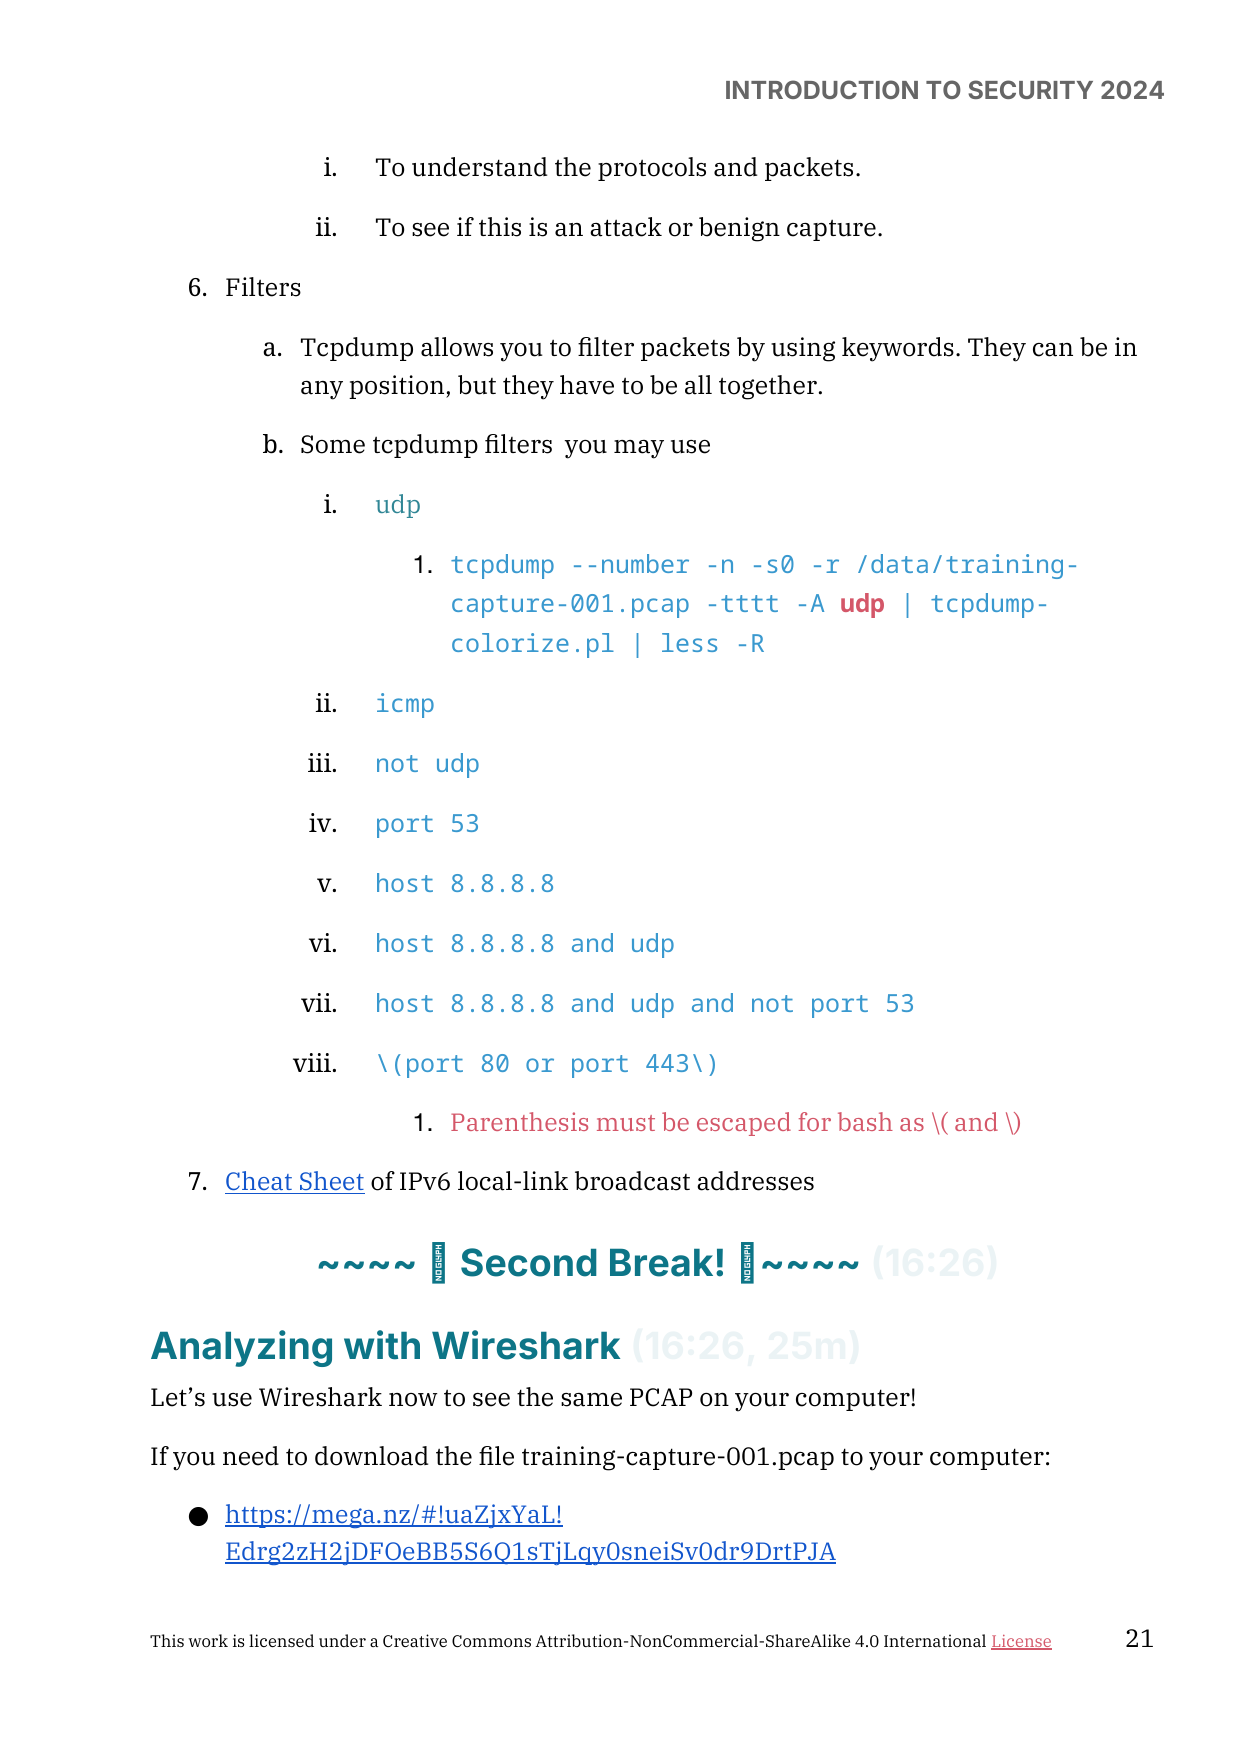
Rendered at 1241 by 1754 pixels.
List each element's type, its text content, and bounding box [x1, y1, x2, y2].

list Filters [187, 270, 1165, 304]
list To see if this is an attack or benign capture. [337, 210, 1165, 244]
list To understand the protocols and packets. [337, 150, 1165, 184]
text Let’s use Wireshark now to see the same PCAP on your computer! [150, 1381, 1165, 1414]
text If you need to download the file training-capture-001.pcap to your computer: [150, 1439, 1165, 1472]
subtitle not udp [337, 745, 1165, 779]
subtitle host 8.8.8.8 and udp and not port 53 [337, 985, 1165, 1019]
subtitle host 8.8.8.8 [337, 865, 1165, 899]
list https://mega.nz/#!uaZjxYaL!Edrg2zH2jDFOeBB5S6Q1sTjLqy0sneiSv0dr9DrtPJA [187, 1497, 1165, 1567]
subtitle port 53 [337, 805, 1165, 839]
subtitle \(port 80 or port 443\) [337, 1045, 1165, 1079]
list udp [337, 487, 1165, 521]
subtitle host 8.8.8.8 and udp [337, 925, 1165, 959]
subtitle icmp [337, 685, 1165, 719]
subtitle Analyzing with Wireshark (16:26, 25m) [150, 1323, 1165, 1369]
list Some tcpdump filters you may use [262, 427, 1165, 461]
subtitle ~~~~ 💗 Second Break! 💗~~~~ (16:26) [150, 1240, 1165, 1286]
list Tcpdump allows you to filter packets by using keywords. They can be in any position, but they have to be all together. [262, 330, 1165, 401]
list Parenthesis must be escaped for bash as \( and \) [412, 1105, 1165, 1138]
subtitle tcpdump --number -n -s0 -r /data/training-capture-001.pcap -tttt -A udp | tcpdump-colorize.pl | less -R [412, 547, 1165, 659]
list Cheat Sheet of IPv6 local-link broadcast addresses [187, 1164, 1165, 1198]
